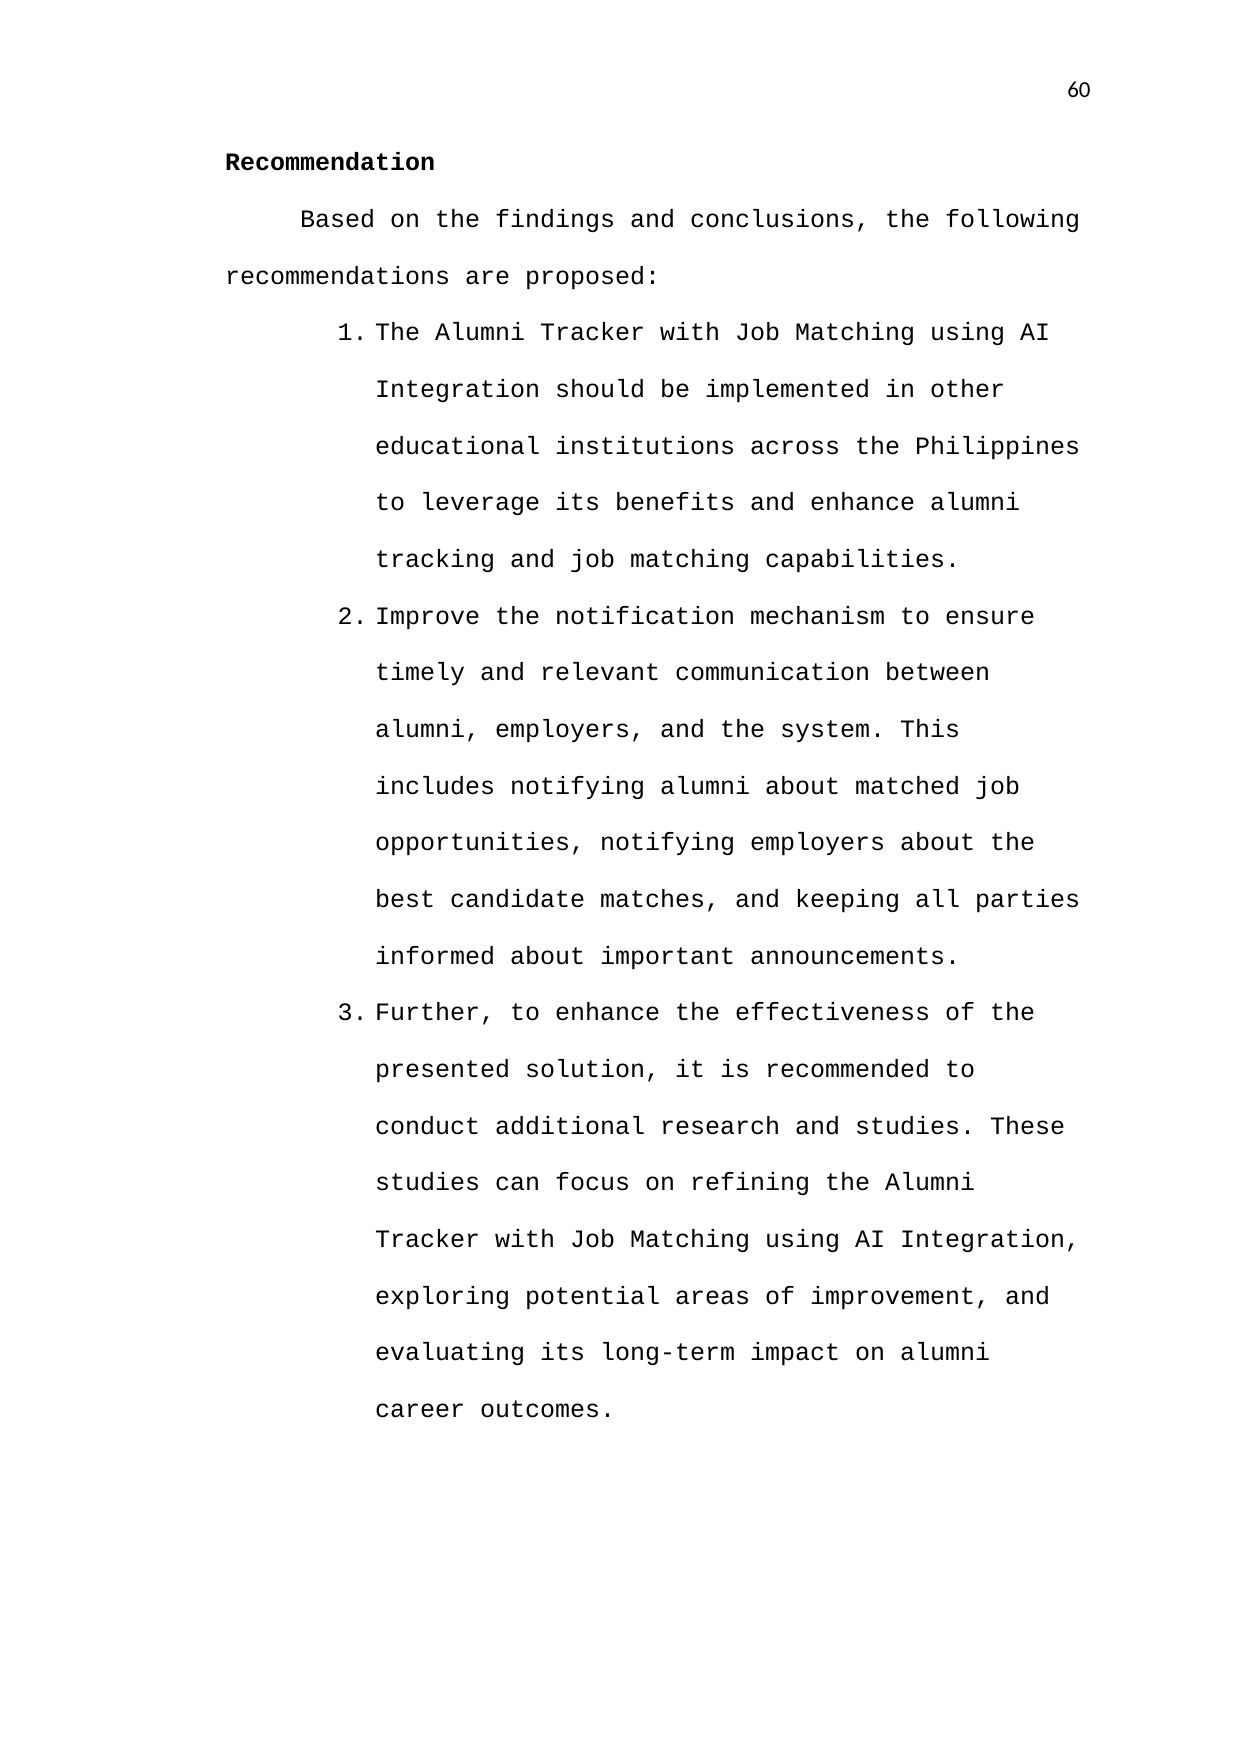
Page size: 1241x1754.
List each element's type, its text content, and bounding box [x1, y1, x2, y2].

list The Alumni Tracker with Job Matching using AI Integration should be implemented in other educational institutions across the Philippines to leverage its benefits and enhance alumni tracking and job matching capabilities. [337, 320, 1090, 575]
list Improve the notification mechanism to ensure timely and relevant communication between alumni, employers, and the system. This includes notifying alumni about matched job opportunities, notifying employers about the best candidate matches, and keeping all parties informed about important announcements. [337, 603, 1090, 972]
list Further, to enhance the effectiveness of the presented solution, it is recommended to conduct additional research and studies. These studies can focus on refining the Alumni Tracker with Job Matching using AI Integration, exploring potential areas of improvement, and evaluating its long-term impact on alumni career outcomes. [337, 1000, 1090, 1425]
text Recommendation [225, 150, 1090, 178]
text Based on the findings and conclusions, the following recommendations are proposed: [225, 207, 1090, 292]
